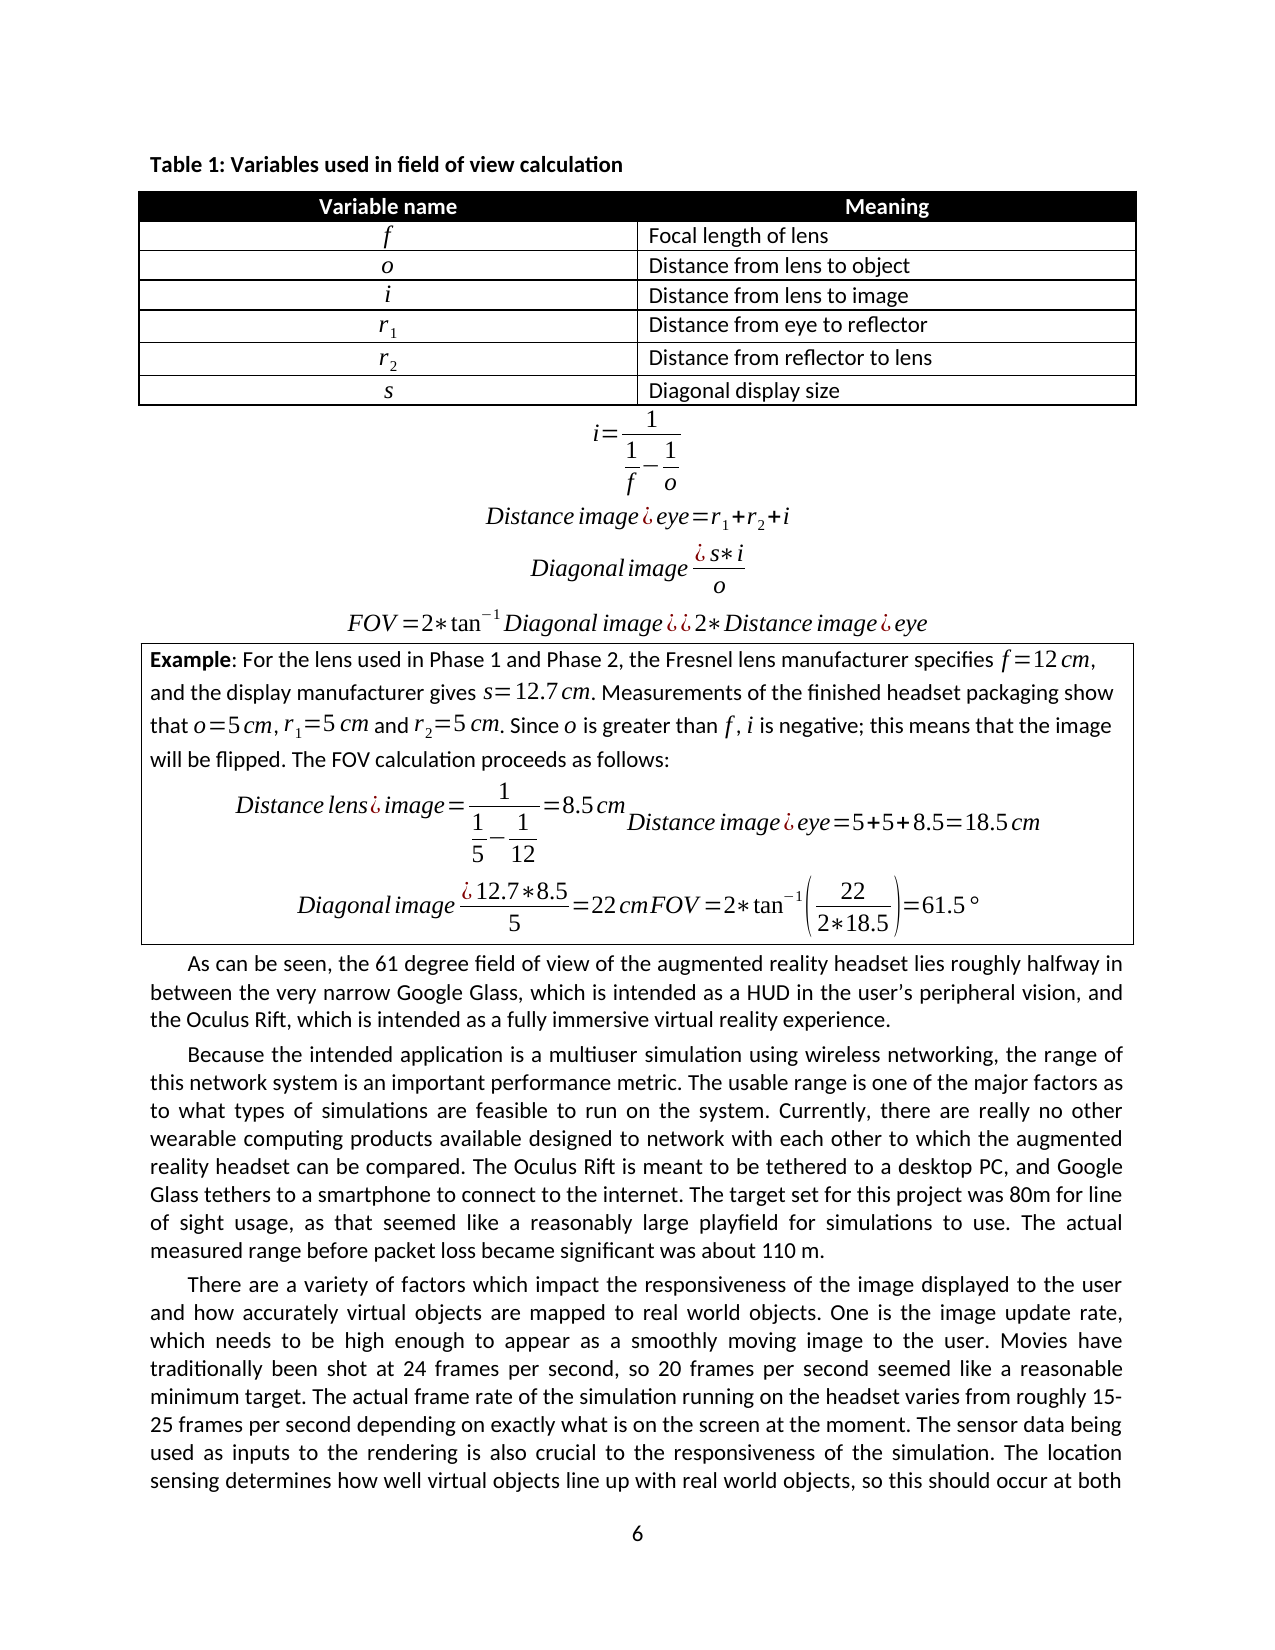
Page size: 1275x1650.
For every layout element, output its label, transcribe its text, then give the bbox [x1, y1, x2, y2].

table_cell [140, 376, 637, 404]
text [150, 1270, 1125, 1494]
table_cell Focal length of lens [638, 222, 1135, 250]
table_cell [140, 311, 637, 342]
text Example: For the lens used in Phase 1 and Phase 2, the Fresnel lens manufacturer specifies , and the display manufacturer gives . Measurements of the finished headset packaging show that , and . Since is greater than , is negative; this means that the image will be flipped. The FOV calculation proceeds as follows: [142, 644, 1133, 773]
table_cell [140, 343, 637, 375]
table_cell Diagonal display size [638, 376, 1135, 404]
text Table : Variables used in field of view calculation [150, 150, 1125, 178]
table_cell Distance from lens to image [638, 281, 1135, 309]
table_cell Distance from eye to reflector [638, 311, 1135, 342]
text As can be seen, the 61 degree field of view of the augmented reality headset lies roughly halfway in between the very narrow Google Glass, which is intended as a HUD in the user’s peripheral vision, and the Oculus Rift, which is intended as a fully immersive virtual reality experience. [150, 949, 1125, 1034]
table_cell [140, 251, 637, 279]
table_cell [140, 222, 637, 250]
text Because the intended application is a multiuser simulation using wireless networking, the range of this network system is an important performance metric. The usable range is one of the major factors as to what types of simulations are feasible to run on the system. Currently, there are really no other wearable computing products available designed to network with each other to which the augmented reality headset can be compared. The Oculus Rift is meant to be tethered to a desktop PC, and Google Glass tethers to a smartphone to connect to the internet. The target set for this project was 80m for line of sight usage, as that seemed like a reasonably large playfield for simulations to use. The actual measured range before packet loss became significant was about 110 m. [150, 1040, 1125, 1264]
table_cell [140, 281, 637, 309]
table_header Meaning [638, 192, 1135, 220]
table_cell Distance from reflector to lens [638, 343, 1135, 375]
table_header Variable name [140, 192, 637, 220]
table_cell Distance from lens to object [638, 251, 1135, 279]
